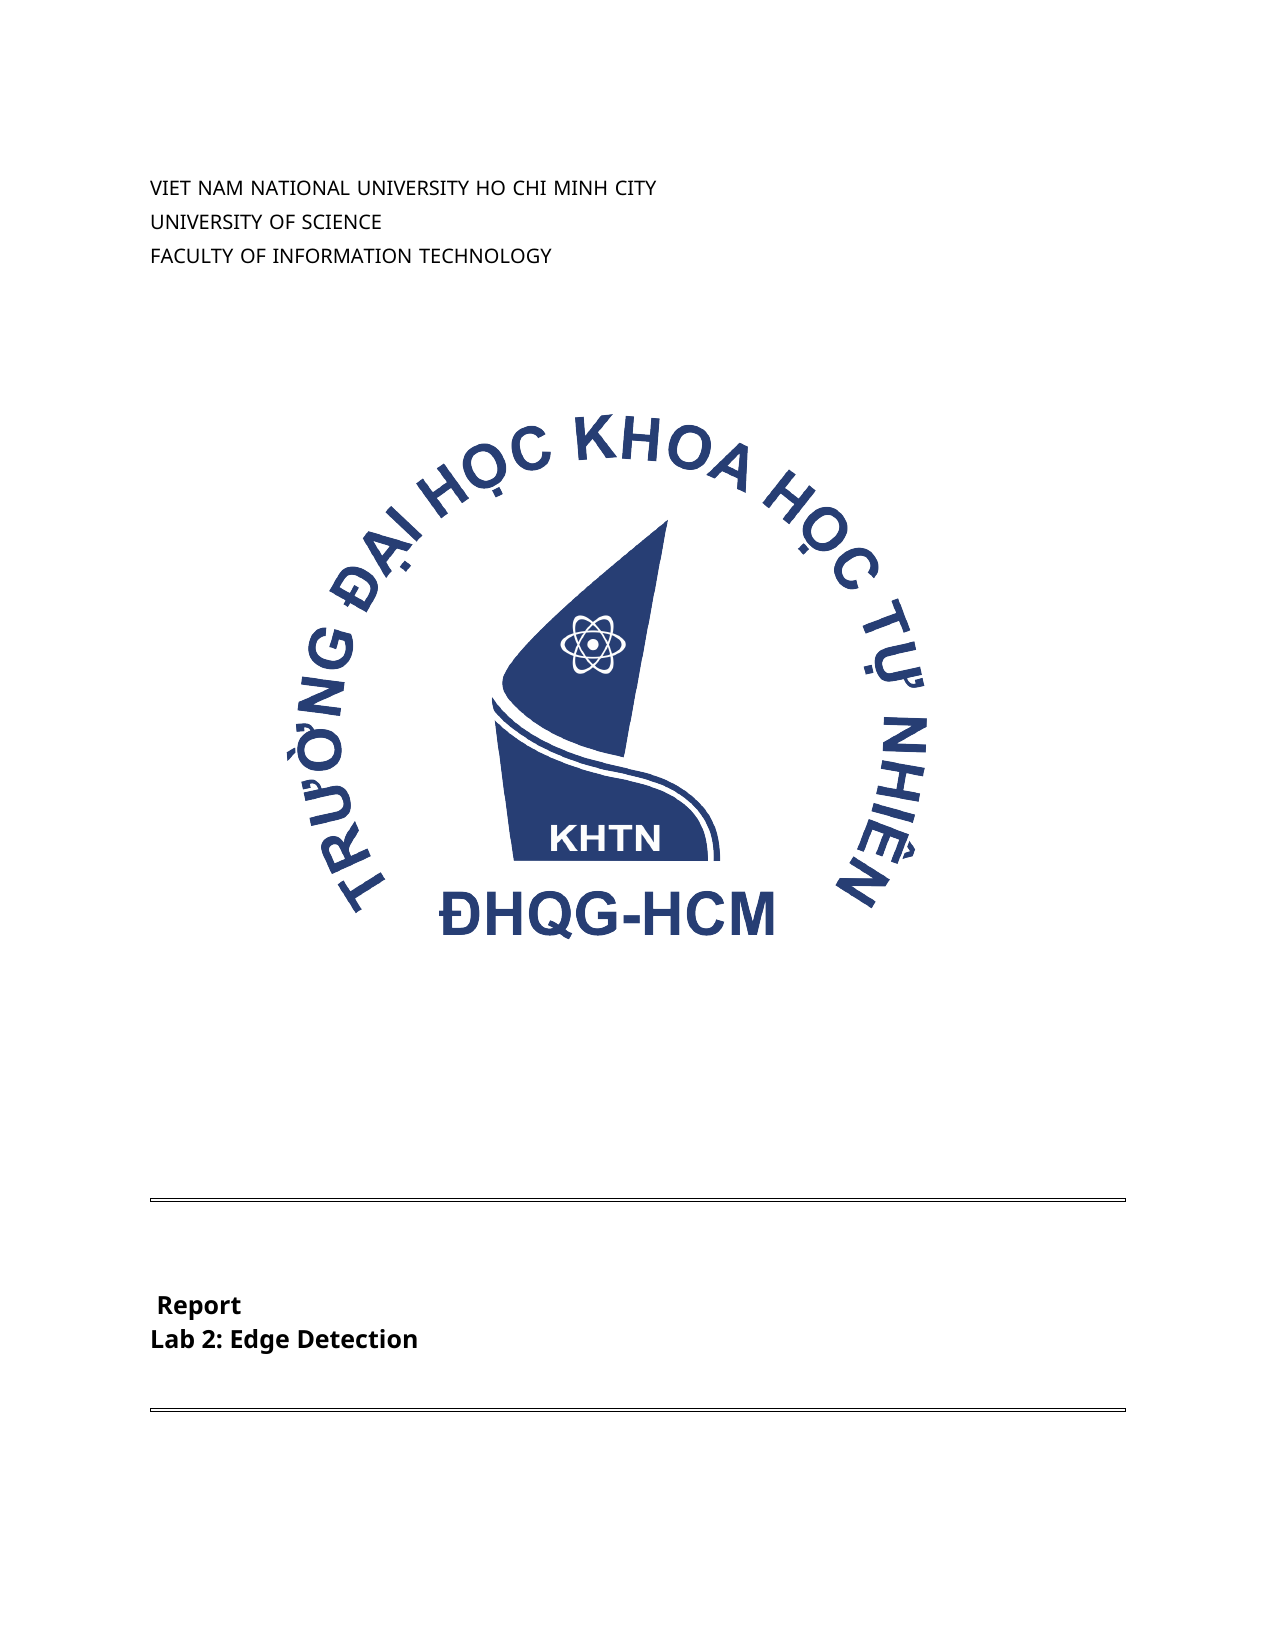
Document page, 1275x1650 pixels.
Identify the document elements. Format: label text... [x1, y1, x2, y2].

text Report Lab 2: Edge Detection [150, 1254, 1125, 1390]
picture [168, 271, 1044, 1146]
